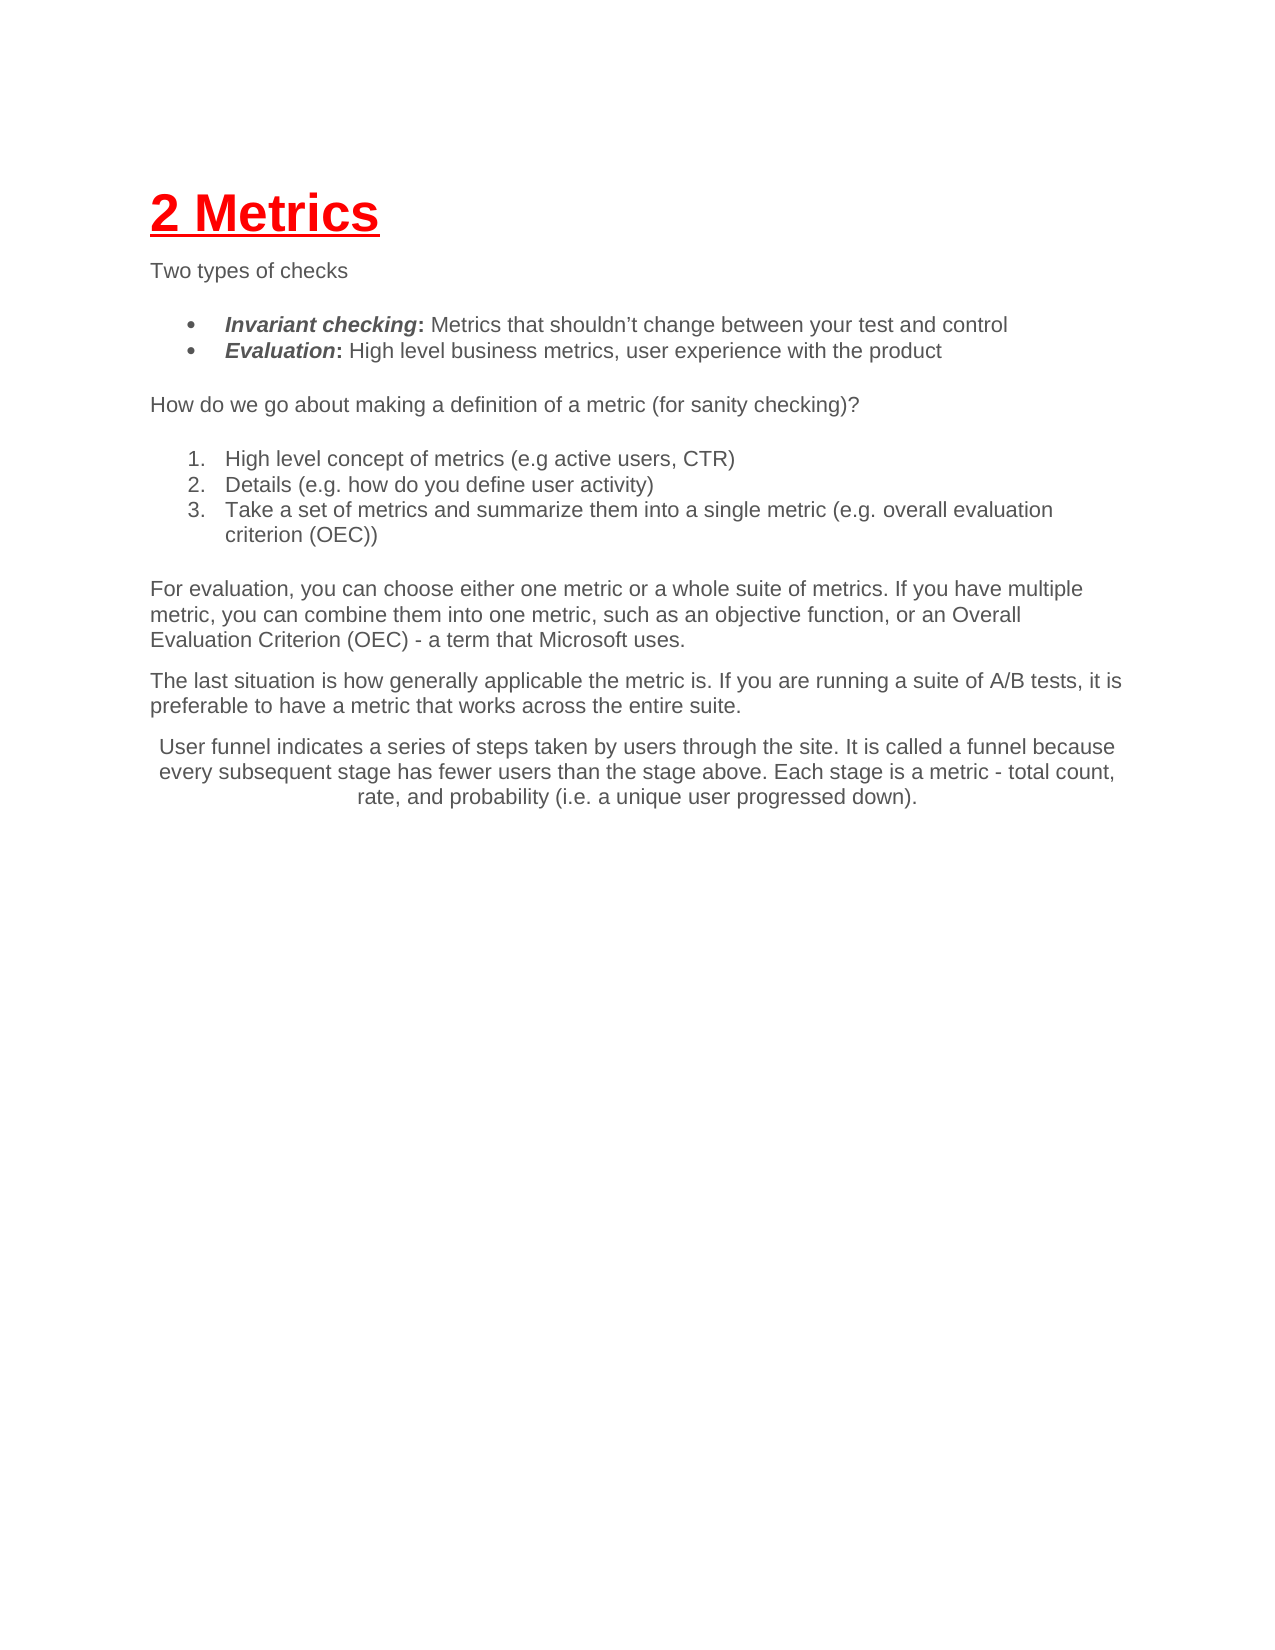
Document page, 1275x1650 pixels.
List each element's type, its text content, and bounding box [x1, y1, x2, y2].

text The last situation is how generally applicable the metric is. If you are running a suite of A/B tests, it is preferable to have a metric that works across the entire suite. [150, 668, 1125, 718]
list Take a set of metrics and summarize them into a single metric (e.g. overall evaluation criterion (OEC)) [187, 497, 1125, 547]
text Two types of checks [150, 258, 1125, 283]
text User funnel indicates a series of steps taken by users through the site. It is called a funnel because every subsequent stage has fewer users than the stage above. Each stage is a metric - total count, rate, and probability (i.e. a unique user progressed down). [150, 734, 1125, 809]
list Invariant checking: Metrics that shouldn’t change between your test and control [187, 312, 1125, 338]
text 2 Metrics [150, 181, 1125, 242]
list Evaluation: High level business metrics, user experience with the product [187, 338, 1125, 363]
text For evaluation, you can choose either one metric or a whole suite of metrics. If you have multiple metric, you can combine them into one metric, such as an objective function, or an Overall Evaluation Criterion (OEC) - a term that Microsoft uses. [150, 576, 1125, 652]
text How do we go about making a definition of a metric (for sanity checking)? [150, 392, 1125, 417]
list High level concept of metrics (e.g active users, CTR) [187, 446, 1125, 472]
list Details (e.g. how do you define user activity) [187, 472, 1125, 497]
